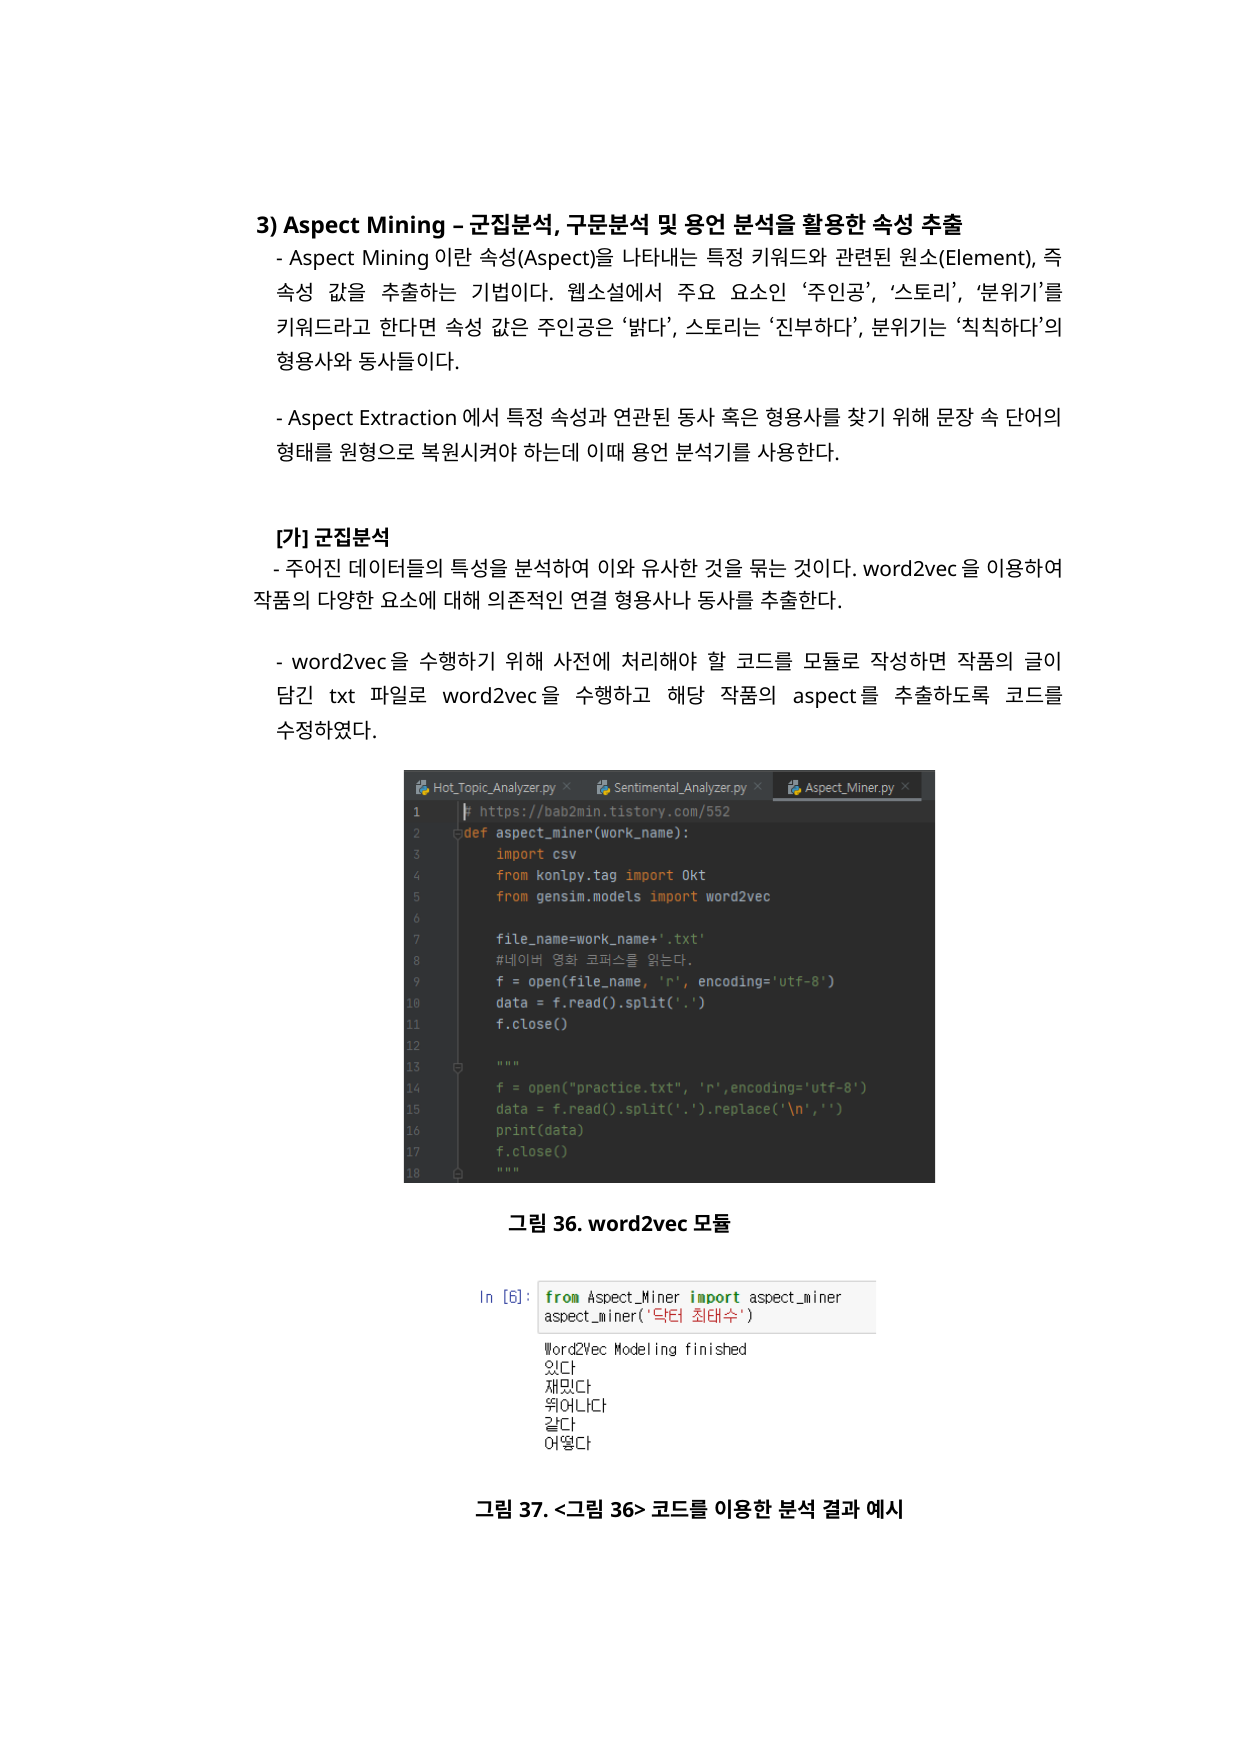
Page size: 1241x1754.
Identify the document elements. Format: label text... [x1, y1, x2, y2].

text - Aspect Extraction에서 특정 속성과 연관된 동사 혹은 형용사를 찾기 위해 문장 속 단어의 형태를 원형으로 복원시켜야 하는데 이때 용언 분석기를 사용한다. [276, 401, 1063, 466]
text [가] 군집분석 [276, 521, 1063, 551]
text 그림 37. <그림 36> 코드를 이용한 분석 결과 예시 [295, 1493, 1063, 1523]
text - word2vec을 수행하기 위해 사전에 처리해야 할 코드를 모듈로 작성하면 작품의 글이 담긴 txt 파일로 word2vec을 수행하고 해당 작품의 aspect를 추출하도록 코드를 수정하였다. [276, 645, 1063, 745]
picture [462, 1263, 877, 1468]
picture [403, 770, 936, 1183]
text - Aspect Mining이란 속성(Aspect)을 나타내는 특정 키워드와 관련된 원소(Element), 즉 속성 값을 추출하는 기법이다. 웹소설에서 주요 요소인 ‘주인공’, ‘스토리’, ‘분위기’를 키워드라고 한다면 속성 값은 주인공은 ‘밝다’, 스토리는 ‘진부하다’, 분위기는 ‘칙칙하다’의 형용사와 동사들이다. [276, 241, 1063, 376]
text - 주어진 데이터들의 특성을 분석하여 이와 유사한 것을 묶는 것이다. word2vec을 이용하여 작품의 다양한 요소에 대해 의존적인 연결 형용사나 동사를 추출한다. [253, 553, 1063, 614]
text 3) Aspect Mining – 군집분석, 구문분석 및 용언 분석을 활용한 속성 추출 [256, 207, 1063, 240]
